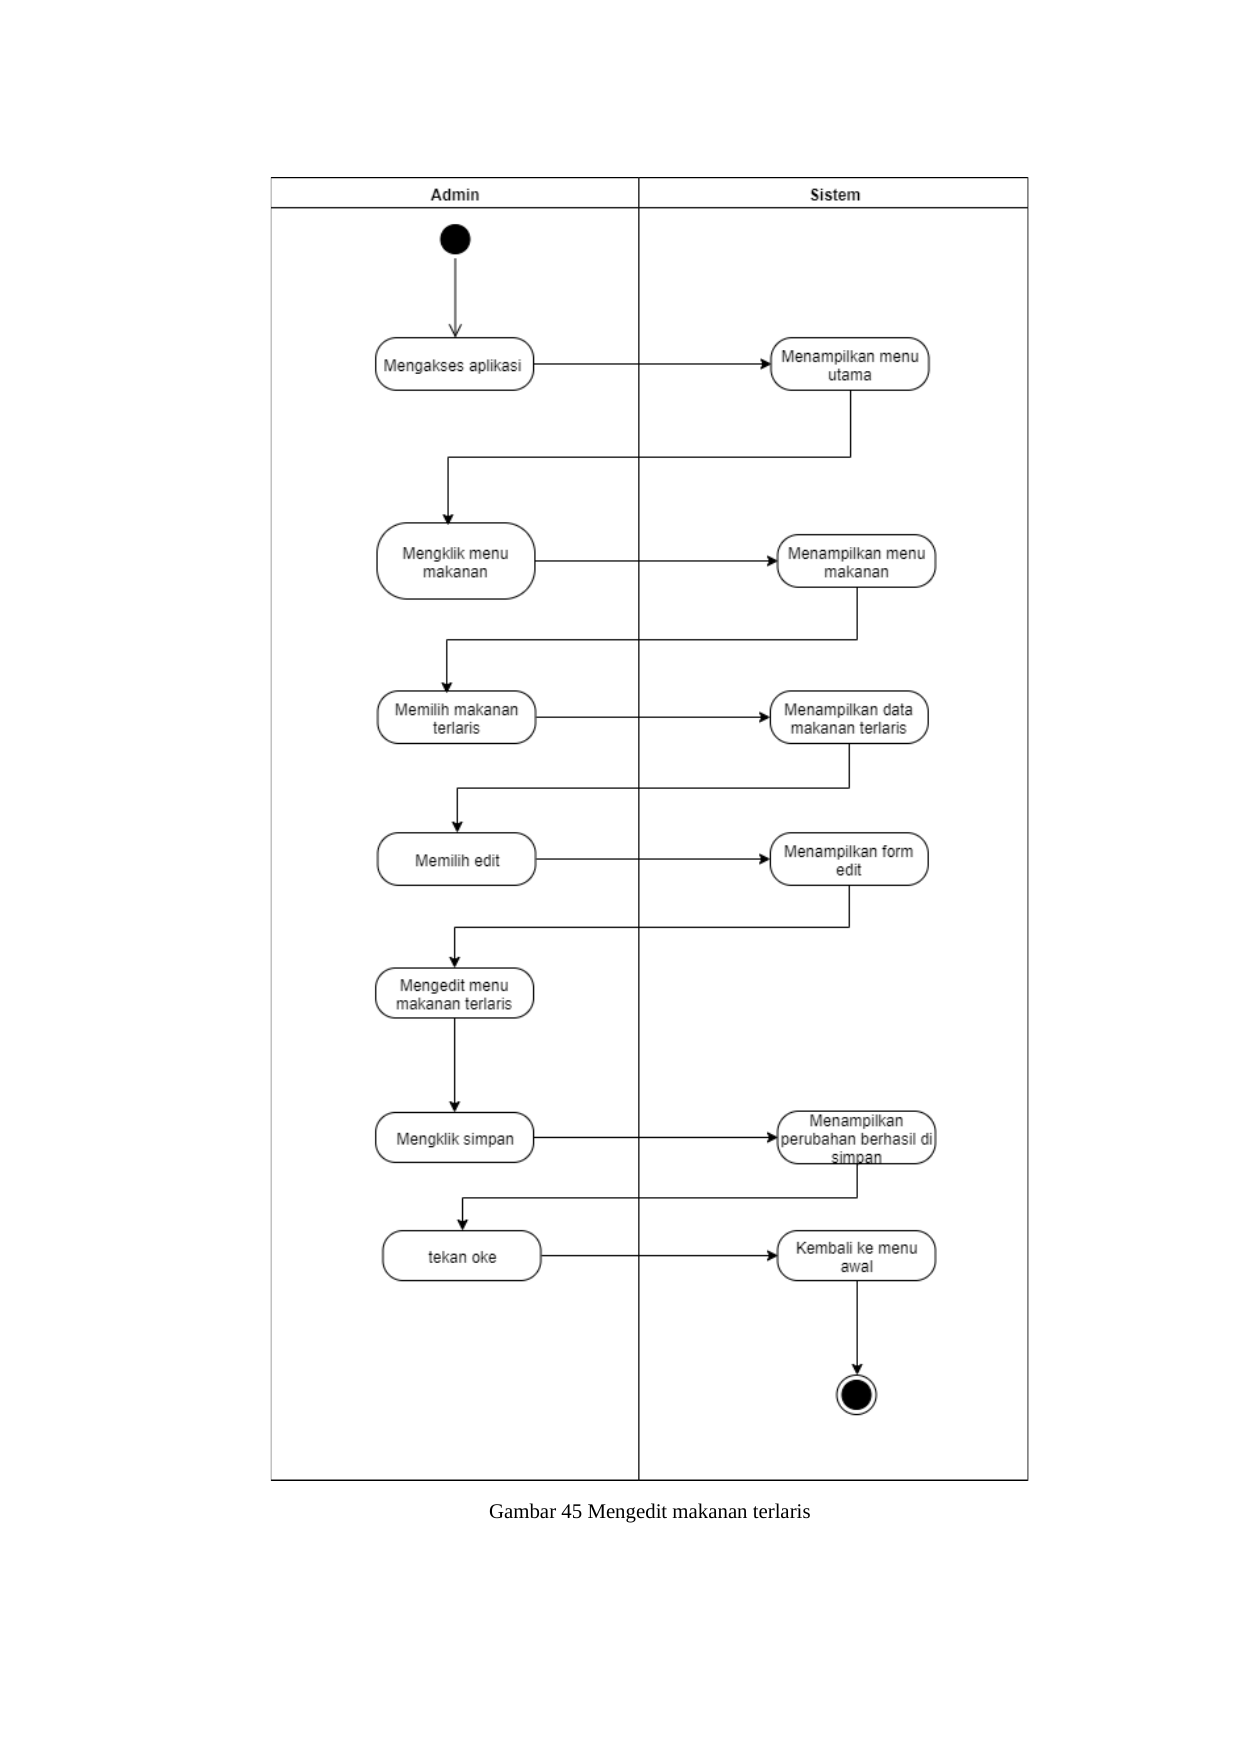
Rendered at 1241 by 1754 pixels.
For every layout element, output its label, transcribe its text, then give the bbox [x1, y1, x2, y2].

text Gambar 45 Mengedit makanan terlaris [236, 1499, 1063, 1523]
picture [270, 177, 1029, 1481]
